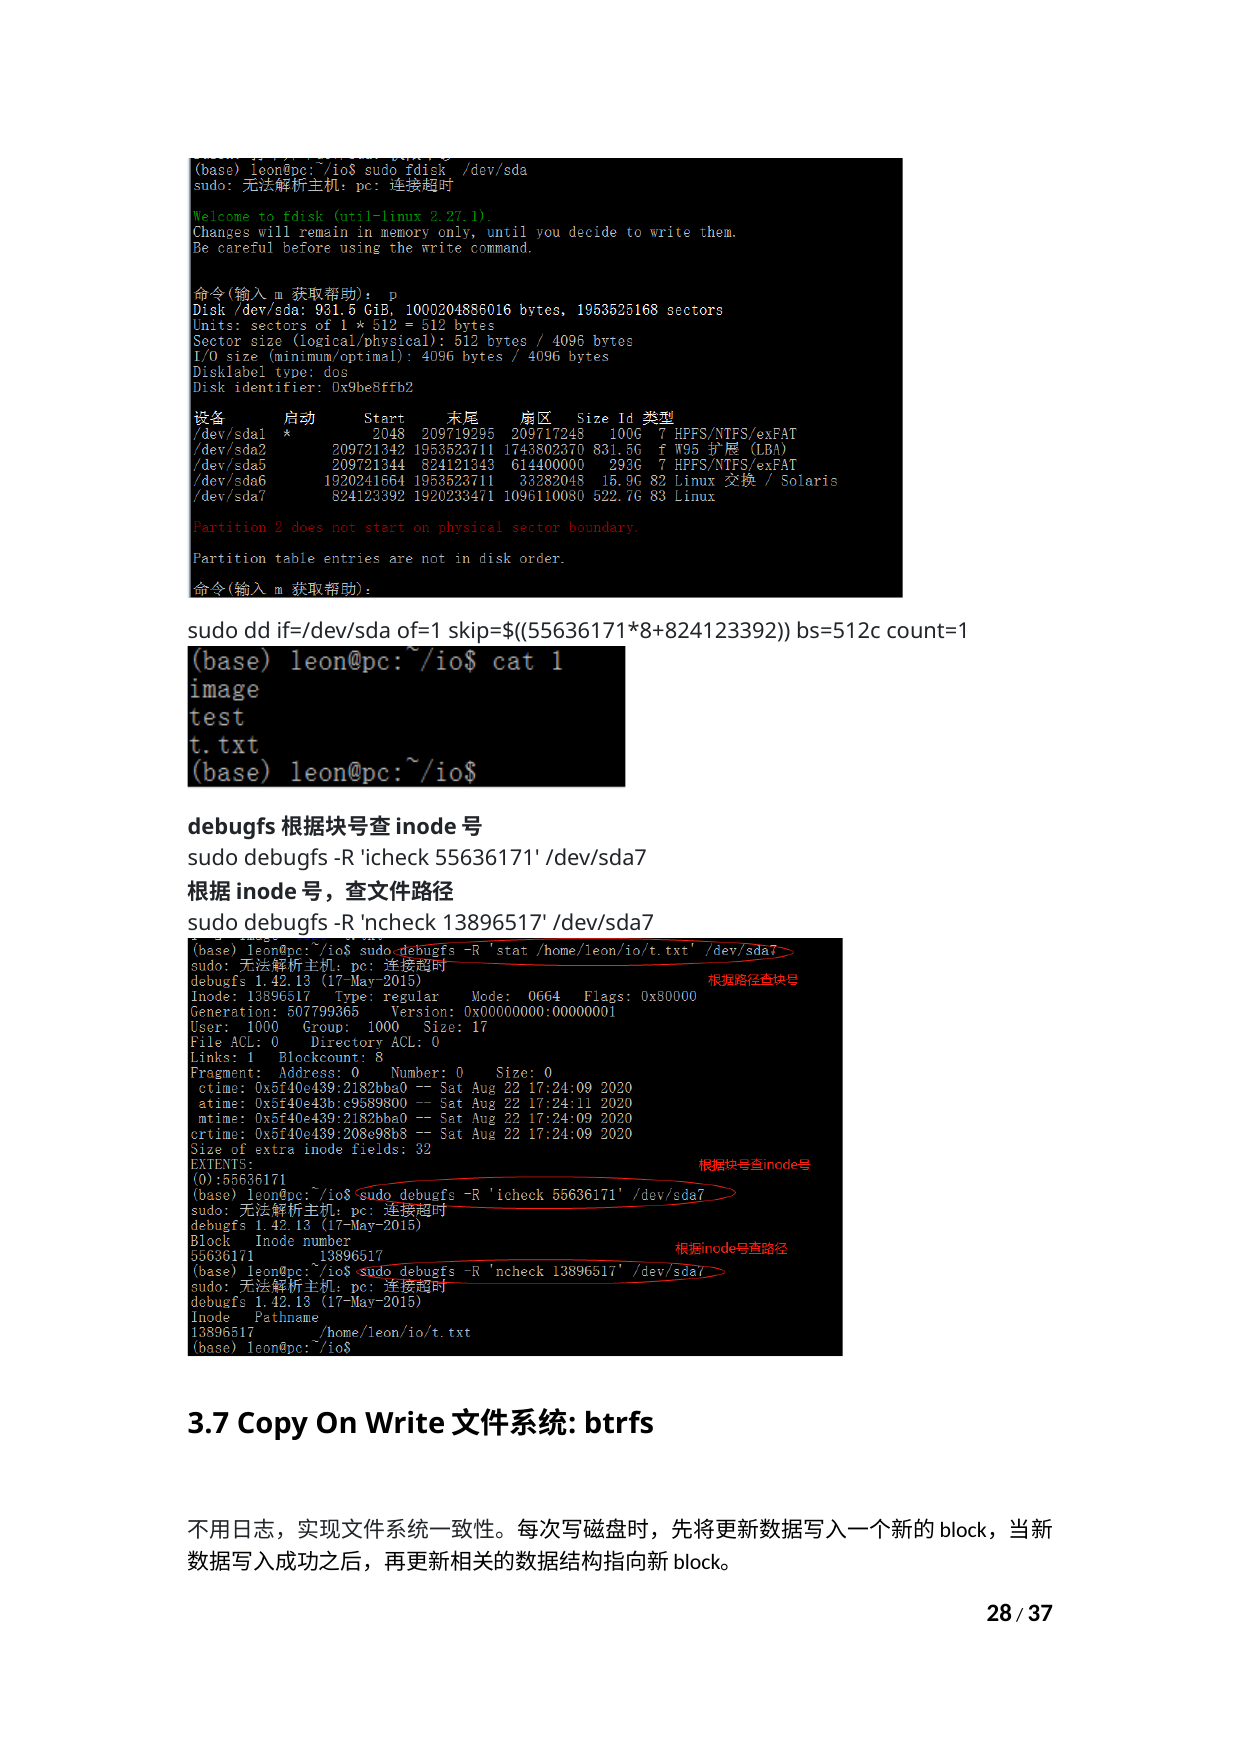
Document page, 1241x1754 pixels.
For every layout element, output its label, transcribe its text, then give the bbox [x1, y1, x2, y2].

subtitle 3.7 Copy On Write文件系统: btrfs [187, 1388, 1053, 1453]
text sudo debugfs -R 'ncheck 13896517' /dev/sda7 [187, 906, 1053, 938]
text sudo dd if=/dev/sda of=1 skip=$((55636171*8+824123392)) bs=512c count=1 [187, 613, 1053, 646]
picture [187, 646, 626, 790]
text debugfs 根据块号查inode号 [187, 808, 1053, 841]
text sudo debugfs -R 'icheck 55636171' /dev/sda7 [187, 841, 1053, 873]
picture [187, 938, 843, 1357]
text 不用日志，实现文件系统一致性。每次写磁盘时，先将更新数据写入一个新的block，当新数据写入成功之后，再更新相关的数据结构指向新block。 [187, 1511, 1053, 1576]
picture [187, 158, 903, 598]
text 根据inode号，查文件路径 [187, 873, 1053, 906]
